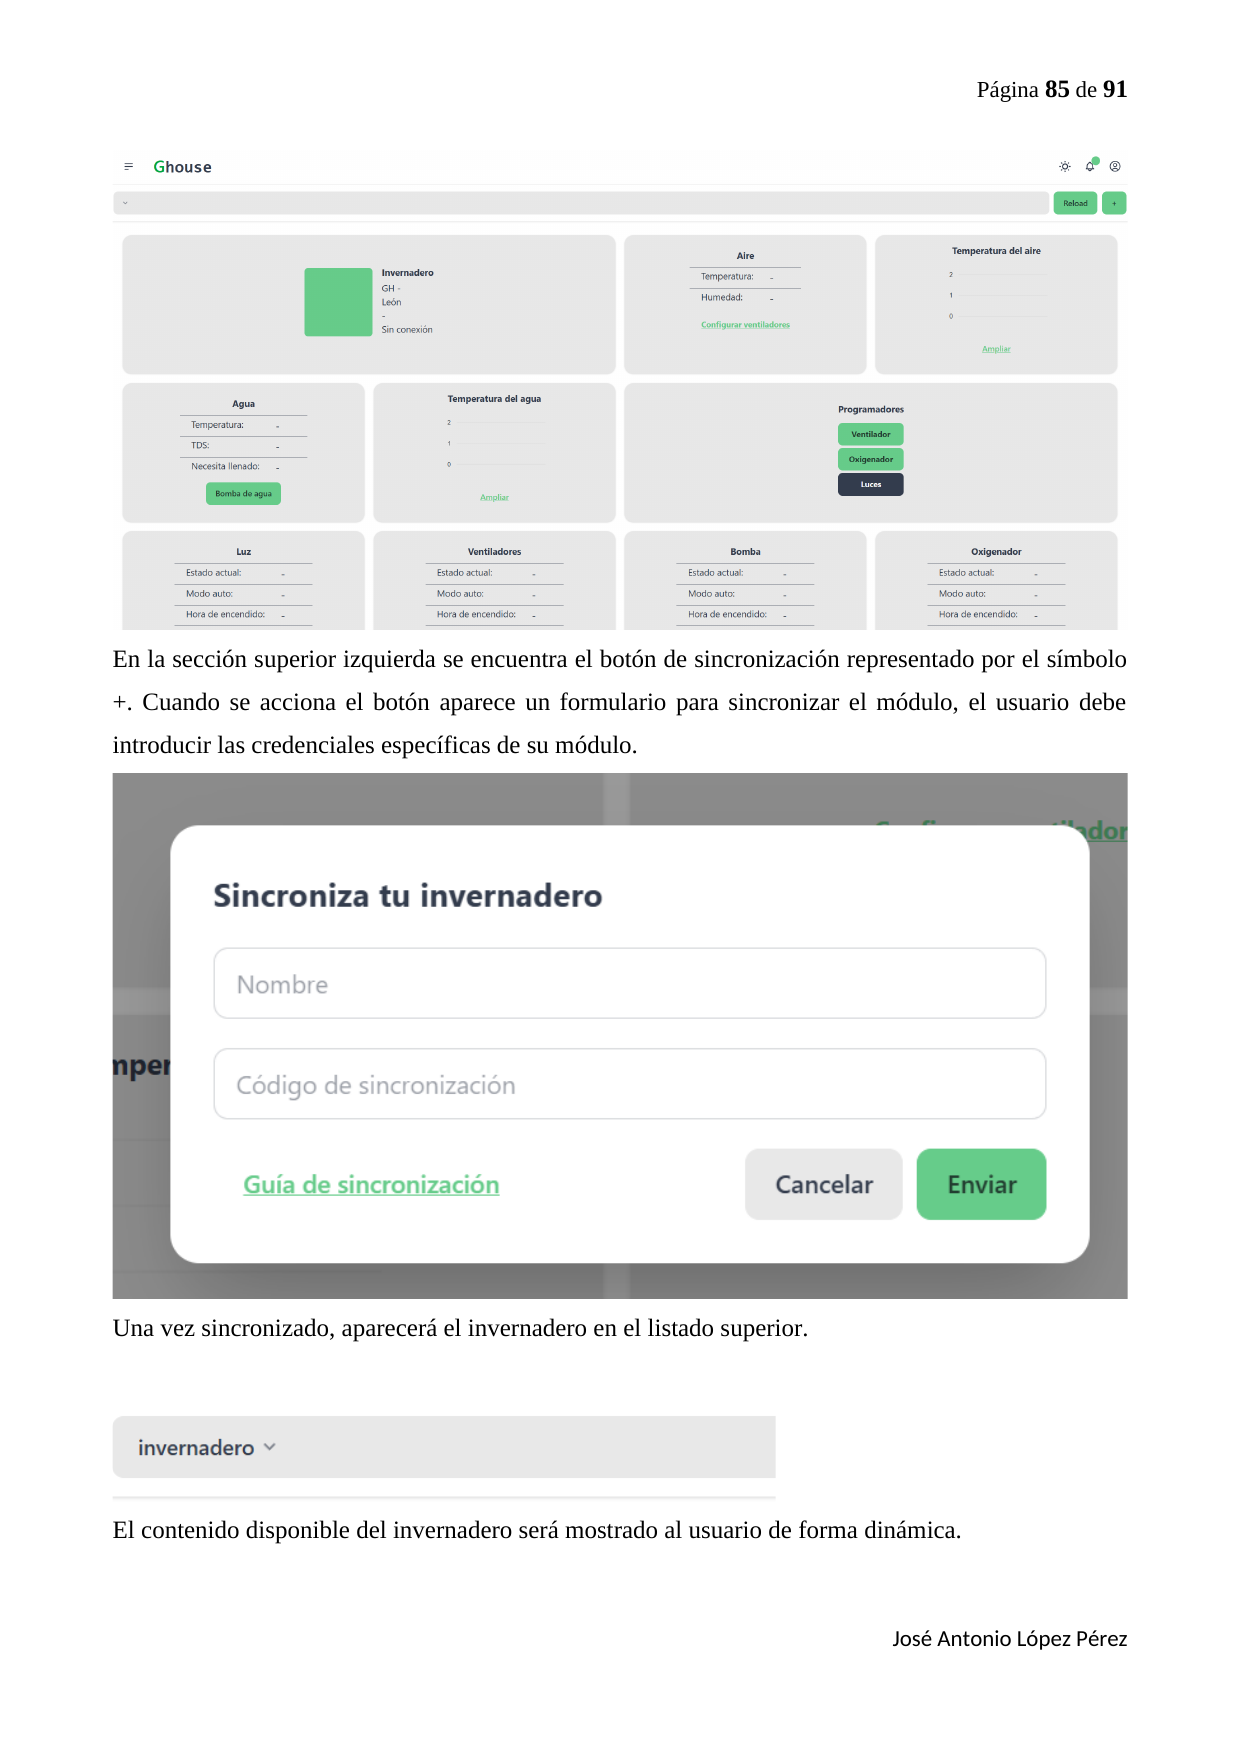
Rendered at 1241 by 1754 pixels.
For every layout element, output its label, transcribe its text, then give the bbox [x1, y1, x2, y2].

text El contenido disponible del invernadero será mostrado al usuario de forma dinámica. [112, 1515, 1128, 1544]
picture [112, 150, 1128, 630]
text Una vez sincronizado, aparecerá el invernadero en el listado superior. [112, 1313, 1128, 1342]
text En la sección superior izquierda se encuentra el botón de sincronización representado por el símbolo +. Cuando se acciona el botón aparece un formulario para sincronizar el módulo, el usuario debe introducir las credenciales específicas de su módulo. [112, 644, 1128, 759]
picture [112, 773, 1128, 1299]
picture [112, 1399, 776, 1502]
